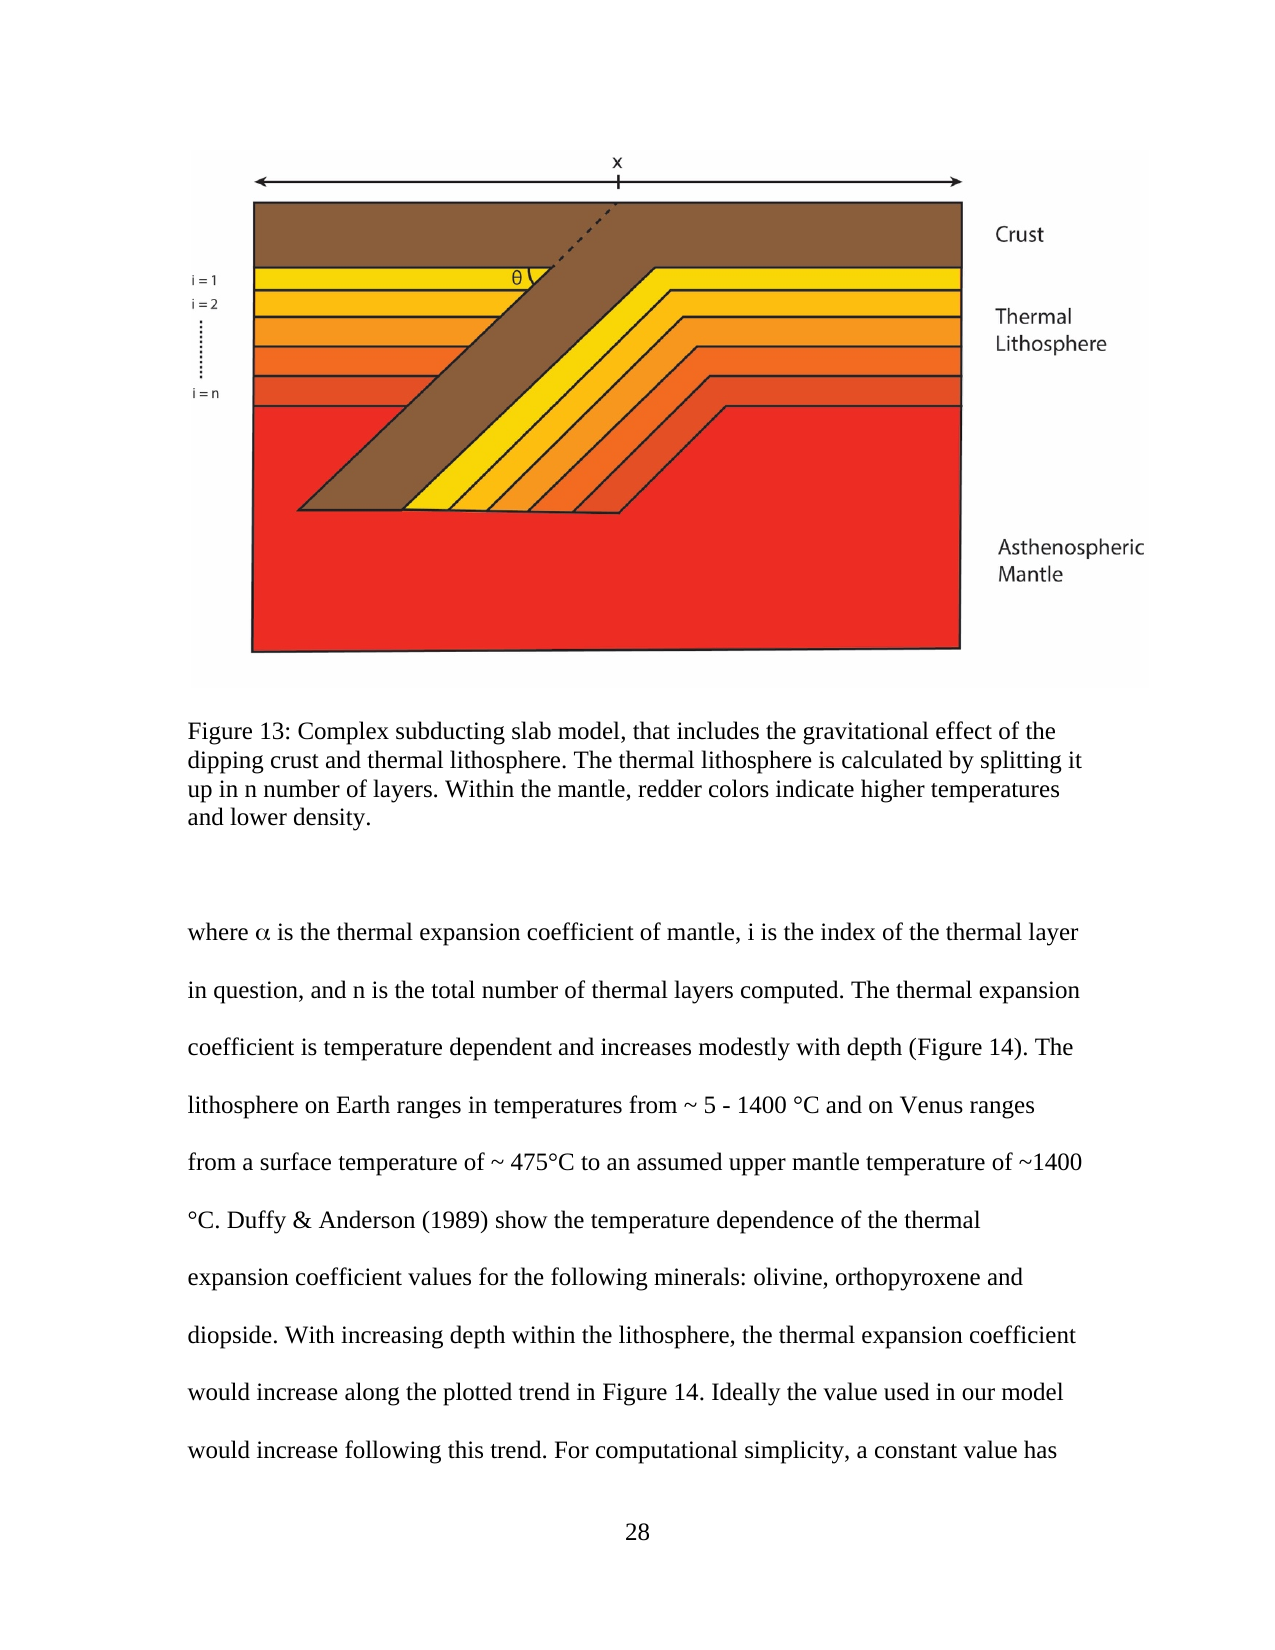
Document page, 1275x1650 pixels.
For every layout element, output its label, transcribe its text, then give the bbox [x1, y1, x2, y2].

picture [191, 150, 1149, 688]
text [187, 917, 1087, 1464]
